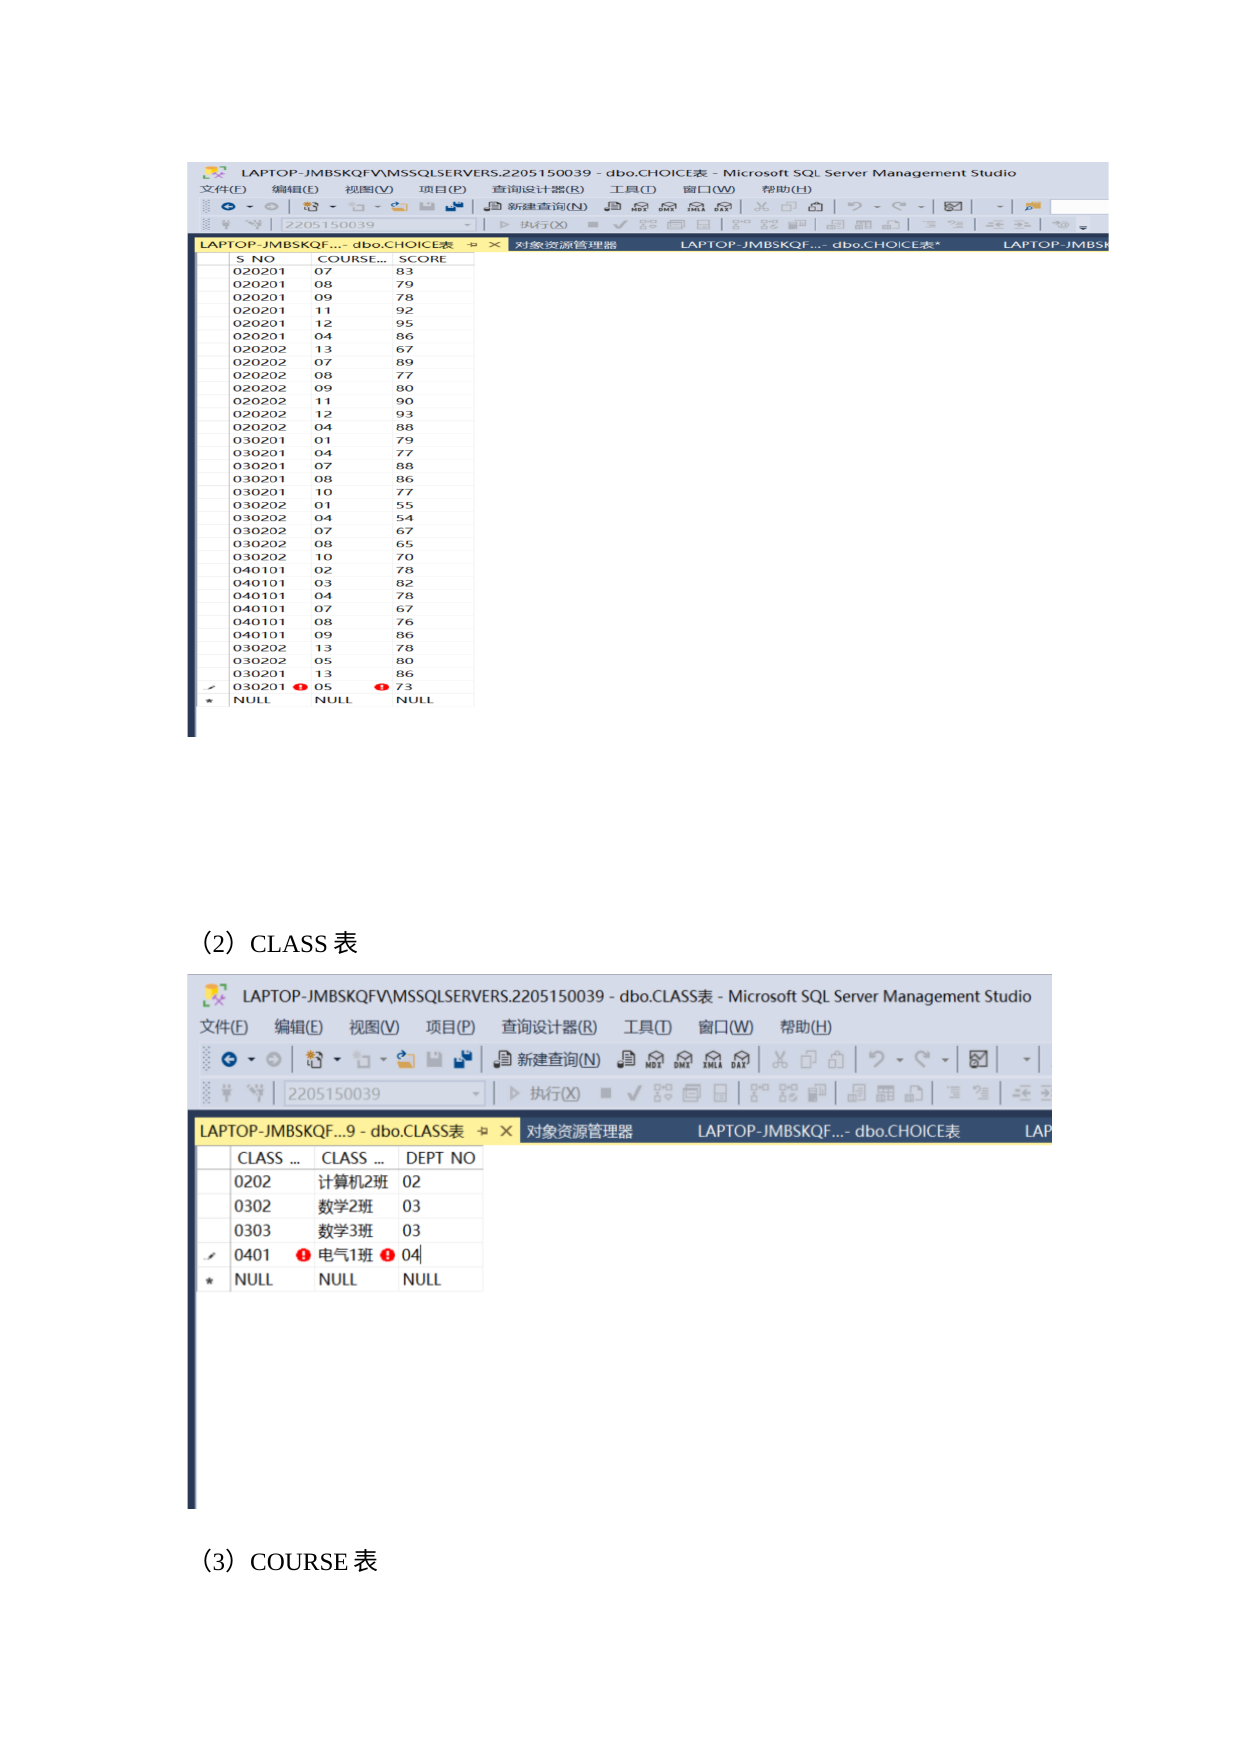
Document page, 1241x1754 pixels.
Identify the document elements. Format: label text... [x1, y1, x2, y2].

list （2）CLASS表 [187, 909, 1053, 974]
picture [187, 162, 1109, 737]
text （3）COURSE表 [187, 1527, 1053, 1592]
picture [187, 974, 1052, 1509]
